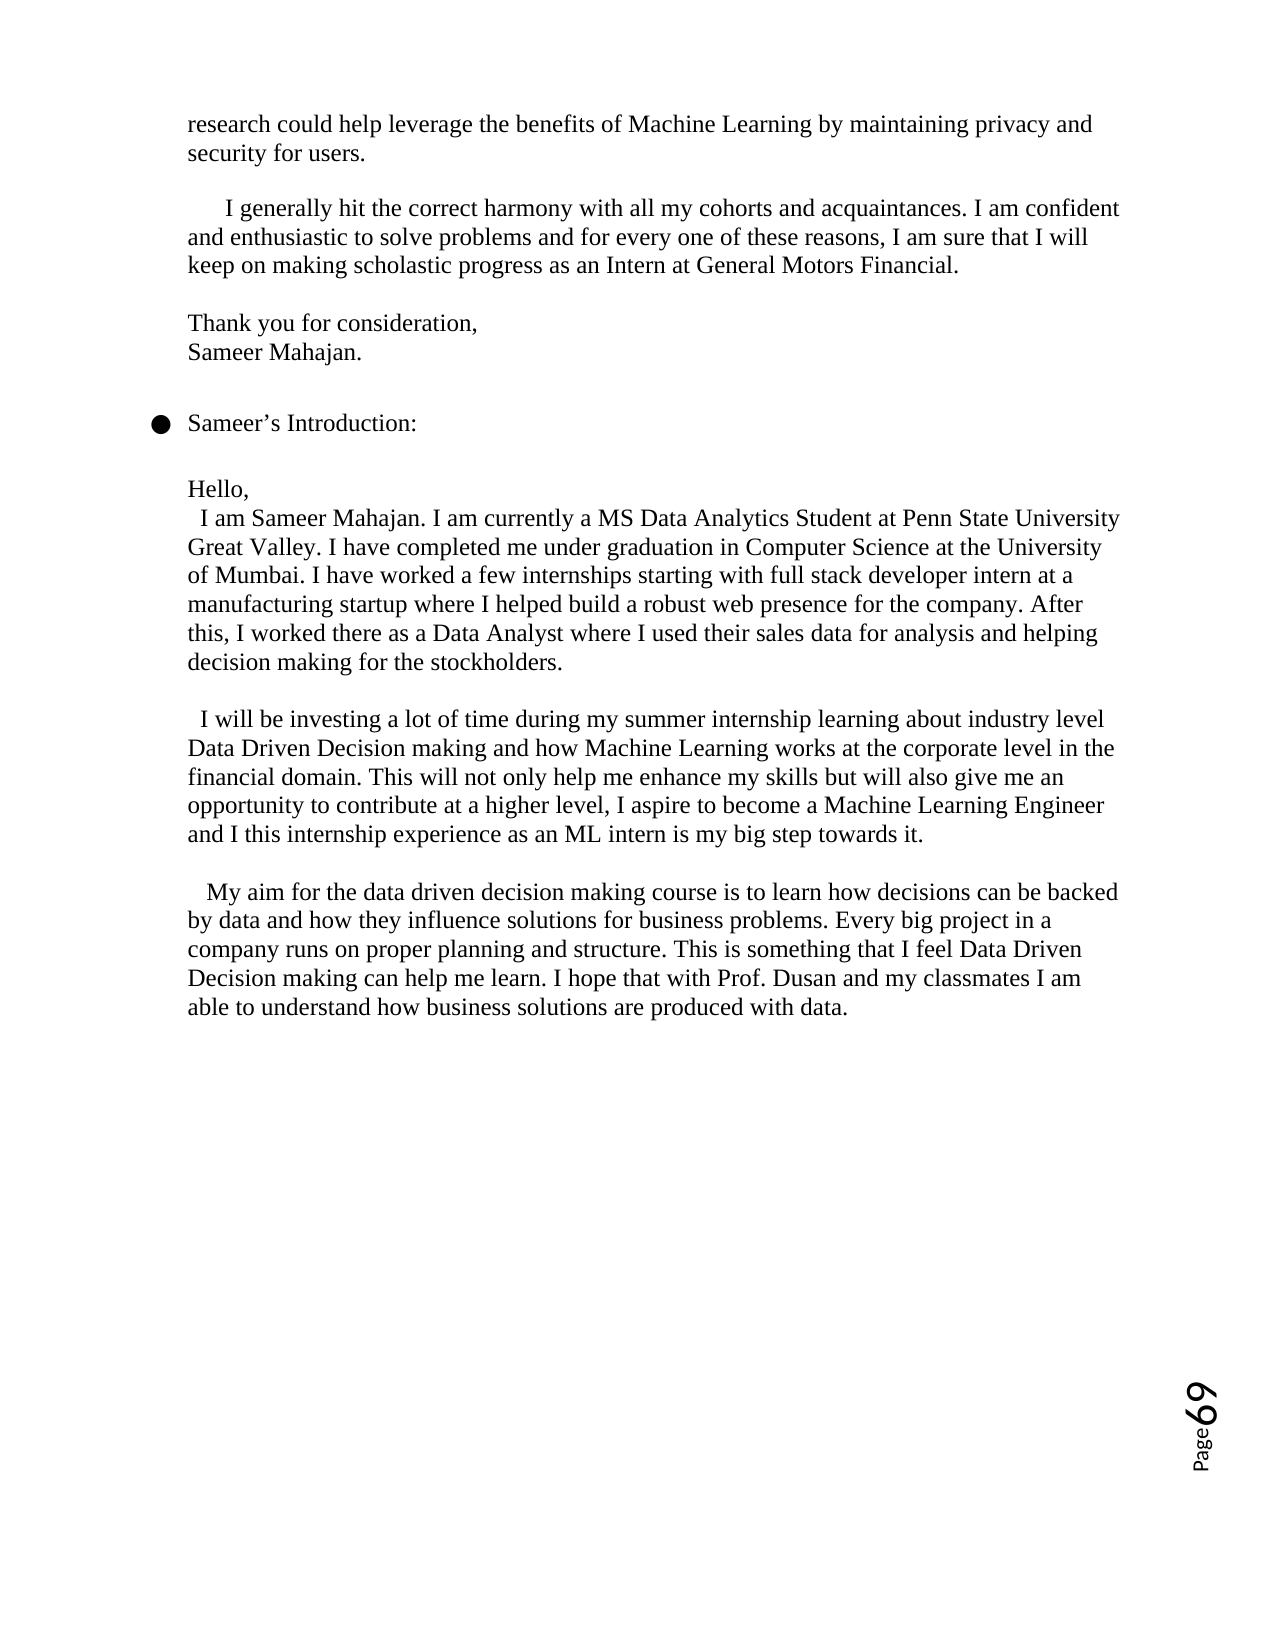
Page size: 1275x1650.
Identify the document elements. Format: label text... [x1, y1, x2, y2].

text I am Sameer Mahajan. I am currently a MS Data Analytics Student at Penn State University Great Valley. I have completed me under graduation in Computer Science at the University of Mumbai. I have worked a few internships starting with full stack developer intern at a manufacturing startup where I helped build a robust web presence for the company. After this, I worked there as a Data Analyst where I used their sales data for analysis and helping decision making for the stockholders. [187, 503, 1125, 675]
text Thank you for consideration, [187, 308, 1125, 337]
text Sameer Mahajan. [187, 337, 1125, 365]
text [187, 109, 1125, 167]
text Hello, [187, 474, 1125, 503]
text I generally hit the correct harmony with all my cohorts and acquaintances. I am confident and enthusiastic to solve problems and for every one of these reasons, I am sure that I will keep on making scholastic progress as an Intern at General Motors Financial. [187, 193, 1125, 279]
text My aim for the data driven decision making course is to learn how decisions can be backed by data and how they influence solutions for business problems. Every big project in a company runs on proper planning and structure. This is something that I feel Data Driven Decision making can help me learn. I hope that with Prof. Dusan and my classmates I am able to understand how business solutions are produced with data. [187, 877, 1125, 1020]
text I will be investing a lot of time during my summer internship learning about industry level Data Driven Decision making and how Machine Learning works at the corporate level in the financial domain. This will not only help me enhance my skills but will also give me an opportunity to contribute at a higher level, I aspire to become a Machine Learning Engineer and I this internship experience as an ML intern is my big step towards it. [187, 704, 1125, 848]
list Sameer’s Introduction: [150, 394, 1125, 445]
